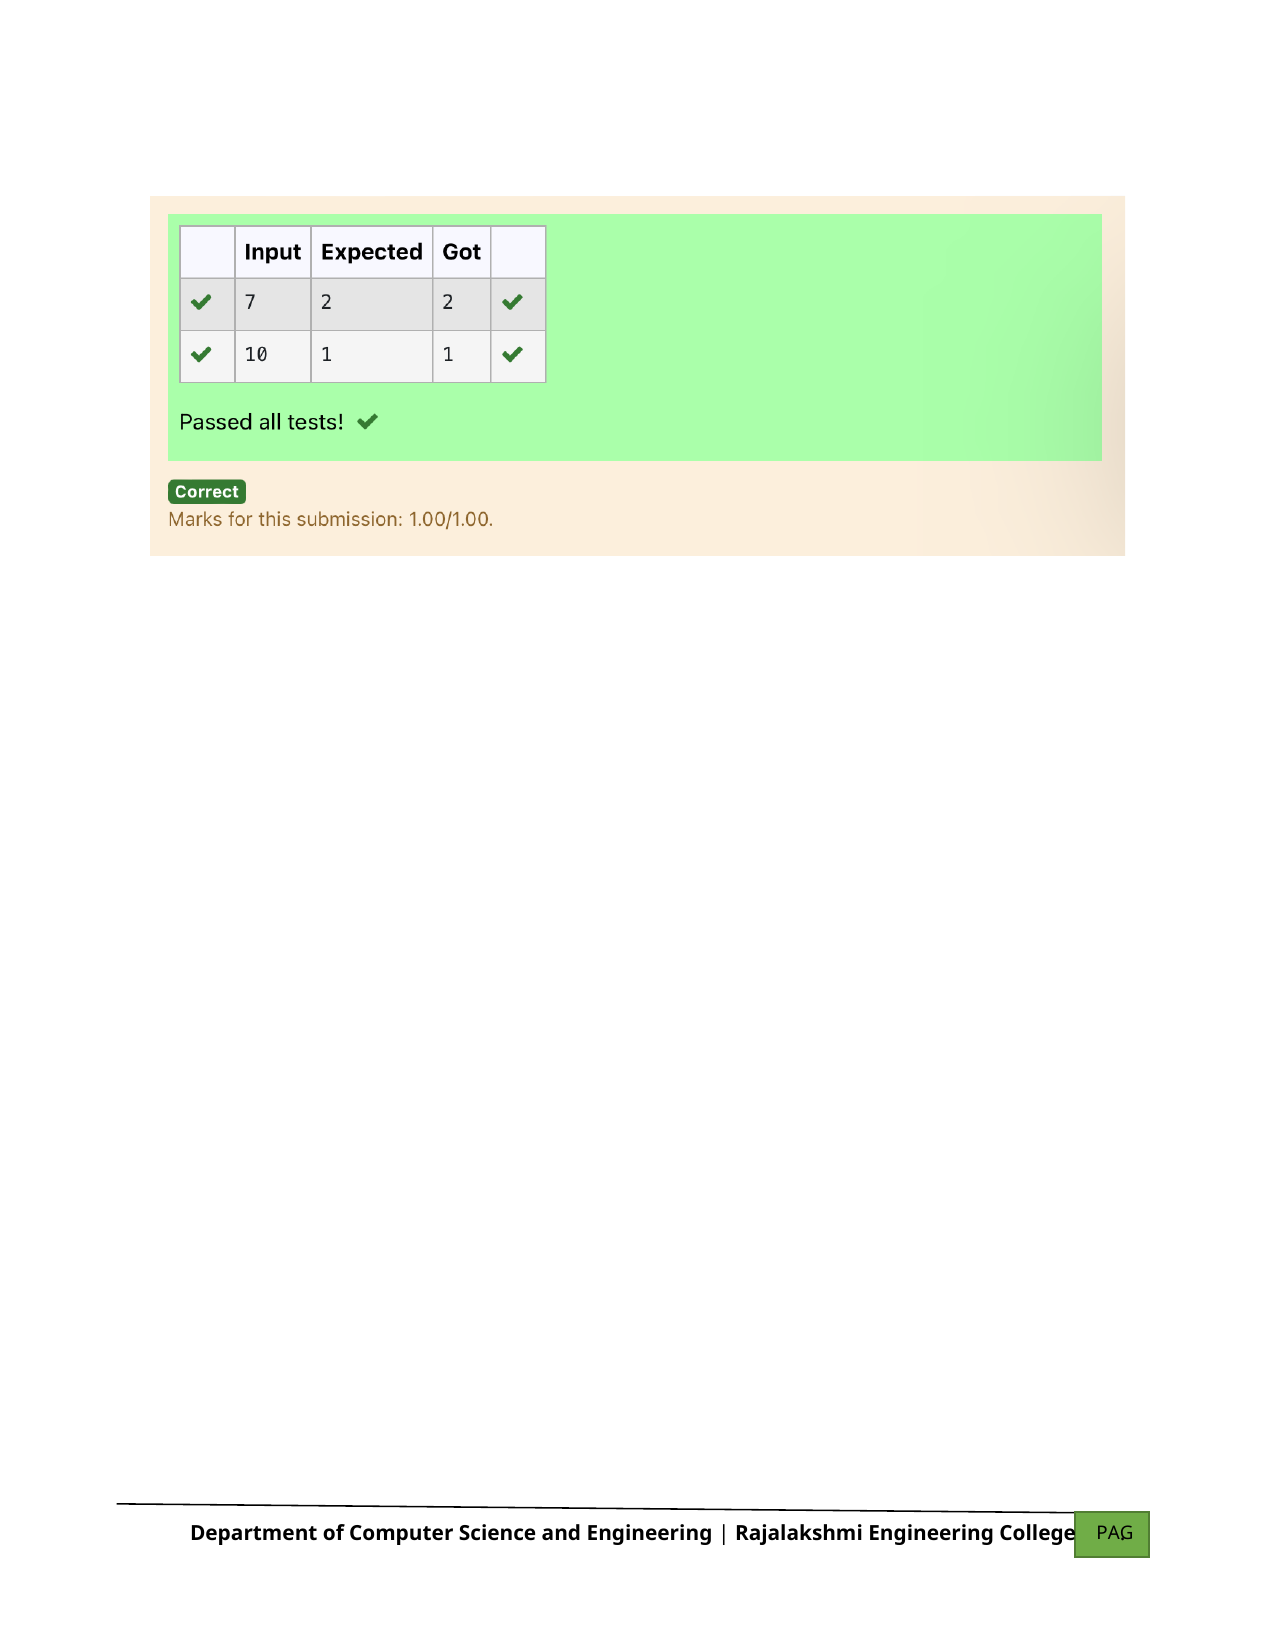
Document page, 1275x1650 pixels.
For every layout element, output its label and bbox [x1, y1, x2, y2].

picture [150, 195, 1125, 556]
